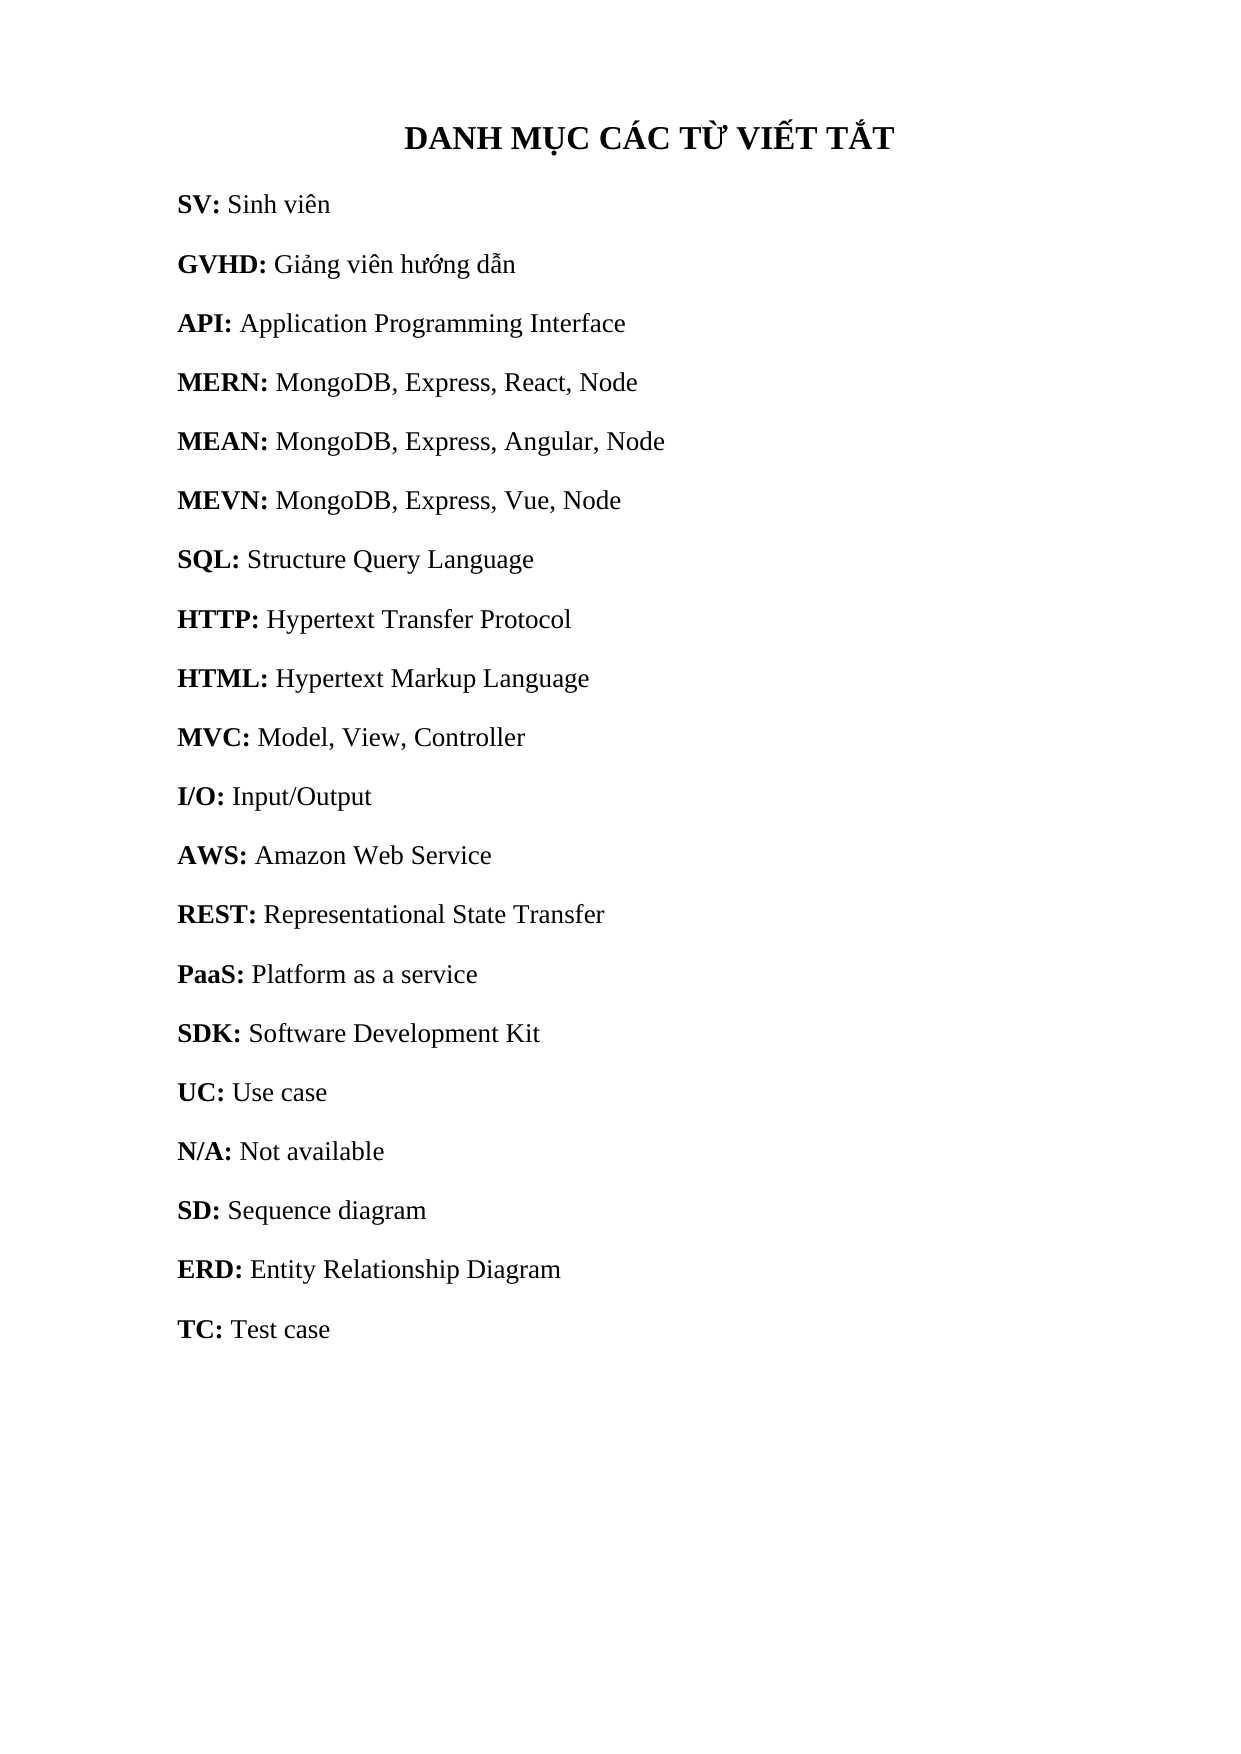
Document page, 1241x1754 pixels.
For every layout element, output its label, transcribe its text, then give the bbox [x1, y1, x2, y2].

text SDK: Software Development Kit [177, 1017, 1122, 1048]
text SV: Sinh viên [177, 188, 1122, 220]
text AWS: Amazon Web Service [177, 839, 1122, 871]
text MEAN: MongoDB, Express, Angular, Node [177, 425, 1122, 456]
text UC: Use case [177, 1076, 1122, 1107]
text ERD: Entity Relationship Diagram [177, 1253, 1122, 1285]
text MERN: MongoDB, Express, React, Node [177, 366, 1122, 397]
text HTML: Hypertext Markup Language [177, 662, 1122, 693]
text HTTP: Hypertext Transfer Protocol [177, 603, 1122, 634]
text I/O: Input/Output [177, 780, 1122, 811]
text MVC: Model, View, Controller [177, 721, 1122, 752]
text N/A: Not available [177, 1135, 1122, 1166]
text MEVN: MongoDB, Express, Vue, Node [177, 484, 1122, 516]
text REST: Representational State Transfer [177, 898, 1122, 930]
text PaaS: Platform as a service [177, 958, 1122, 989]
text GVHD: Giảng viên hướng dẫn [177, 248, 1122, 279]
text TC: Test case [177, 1313, 1122, 1344]
text SD: Sequence diagram [177, 1194, 1122, 1226]
text API: Application Programming Interface [177, 307, 1122, 338]
text SQL: Structure Query Language [177, 543, 1122, 575]
subtitle DANH MỤC CÁC TỪ VIẾT TẮT [177, 118, 1122, 157]
